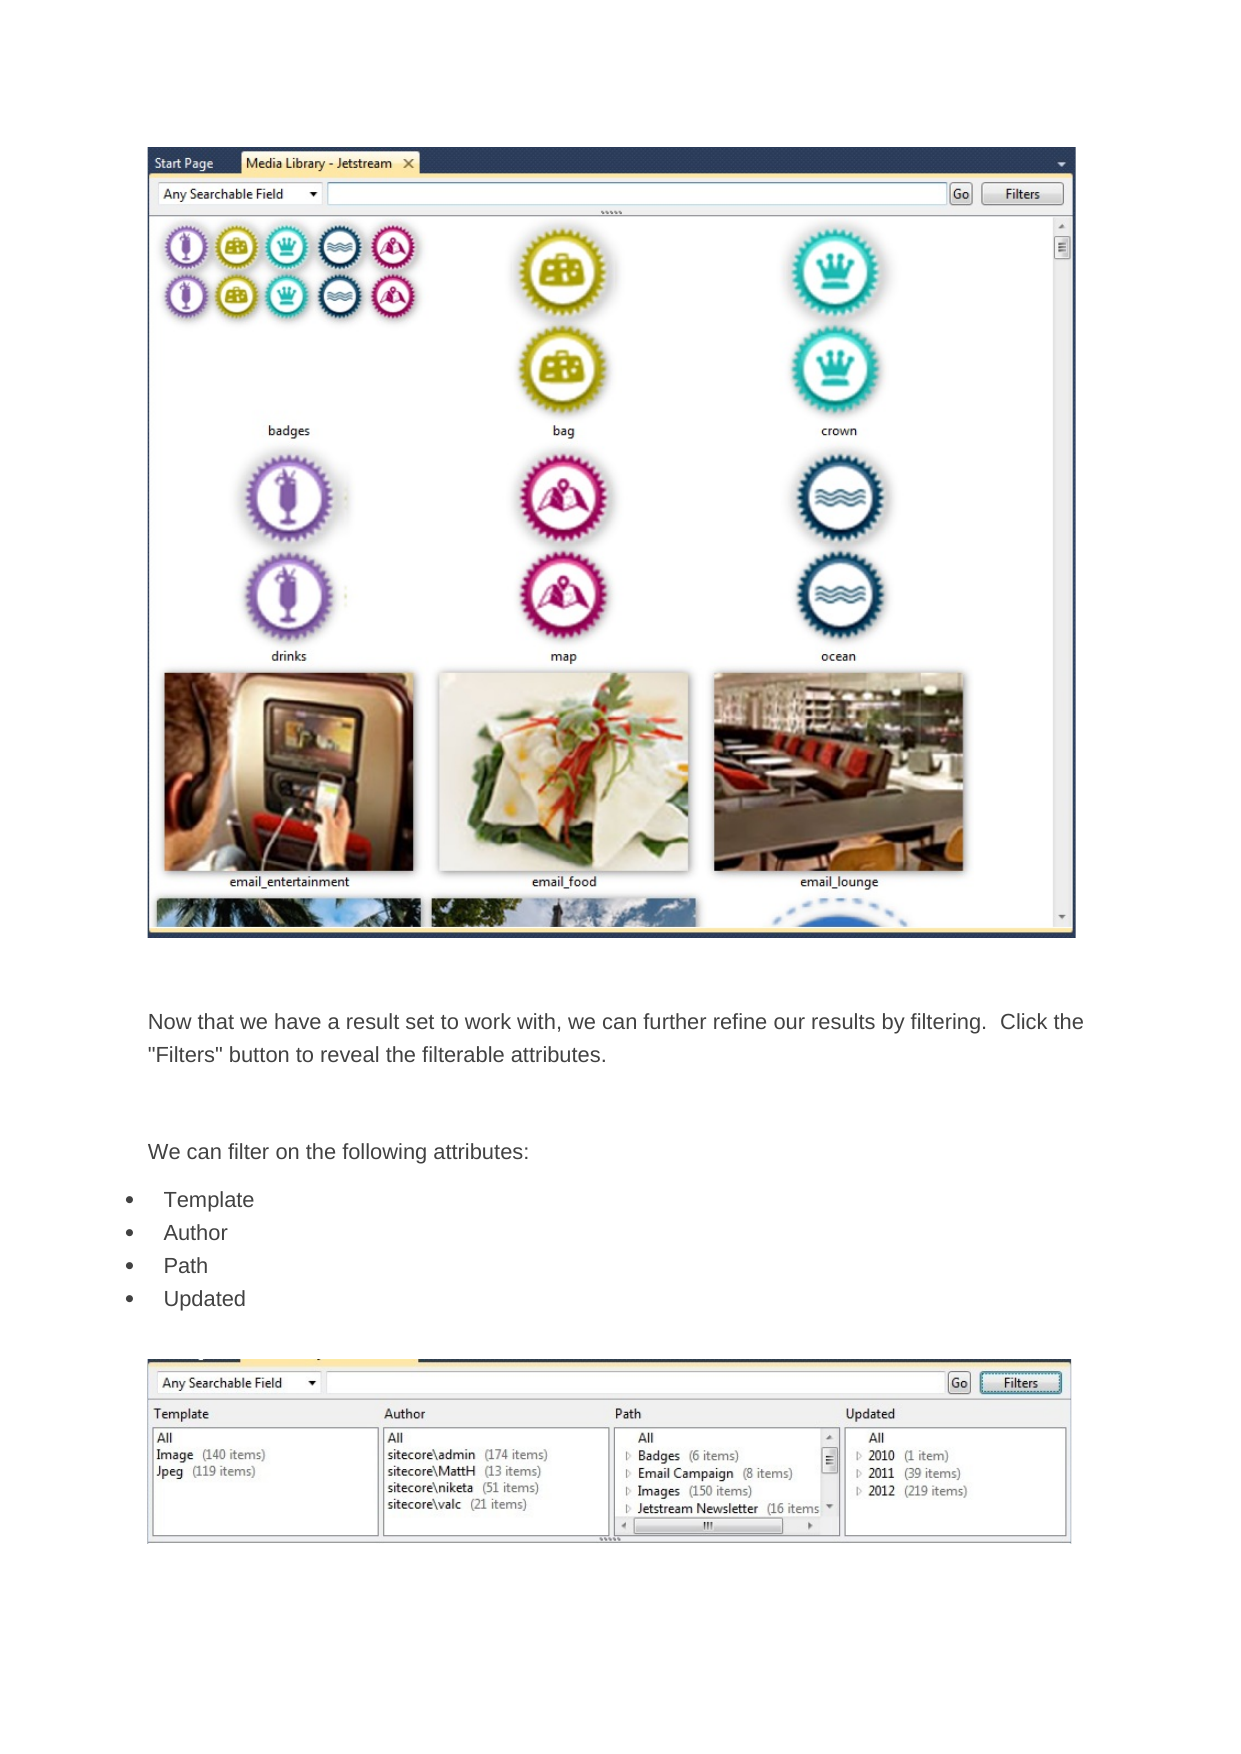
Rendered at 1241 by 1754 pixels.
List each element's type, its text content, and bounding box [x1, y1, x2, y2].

list Updated [126, 1278, 1093, 1311]
list Path [126, 1245, 1093, 1278]
picture [147, 147, 1076, 938]
text We can filter on the following attributes: [148, 1131, 1093, 1164]
text Now that we have a result set to work with, we can further refine our results by filtering. Click the "Filters" button to reveal the filterable attributes. [148, 1001, 1093, 1067]
list Template [126, 1179, 1093, 1212]
list Author [126, 1212, 1093, 1245]
picture [147, 1359, 1072, 1544]
